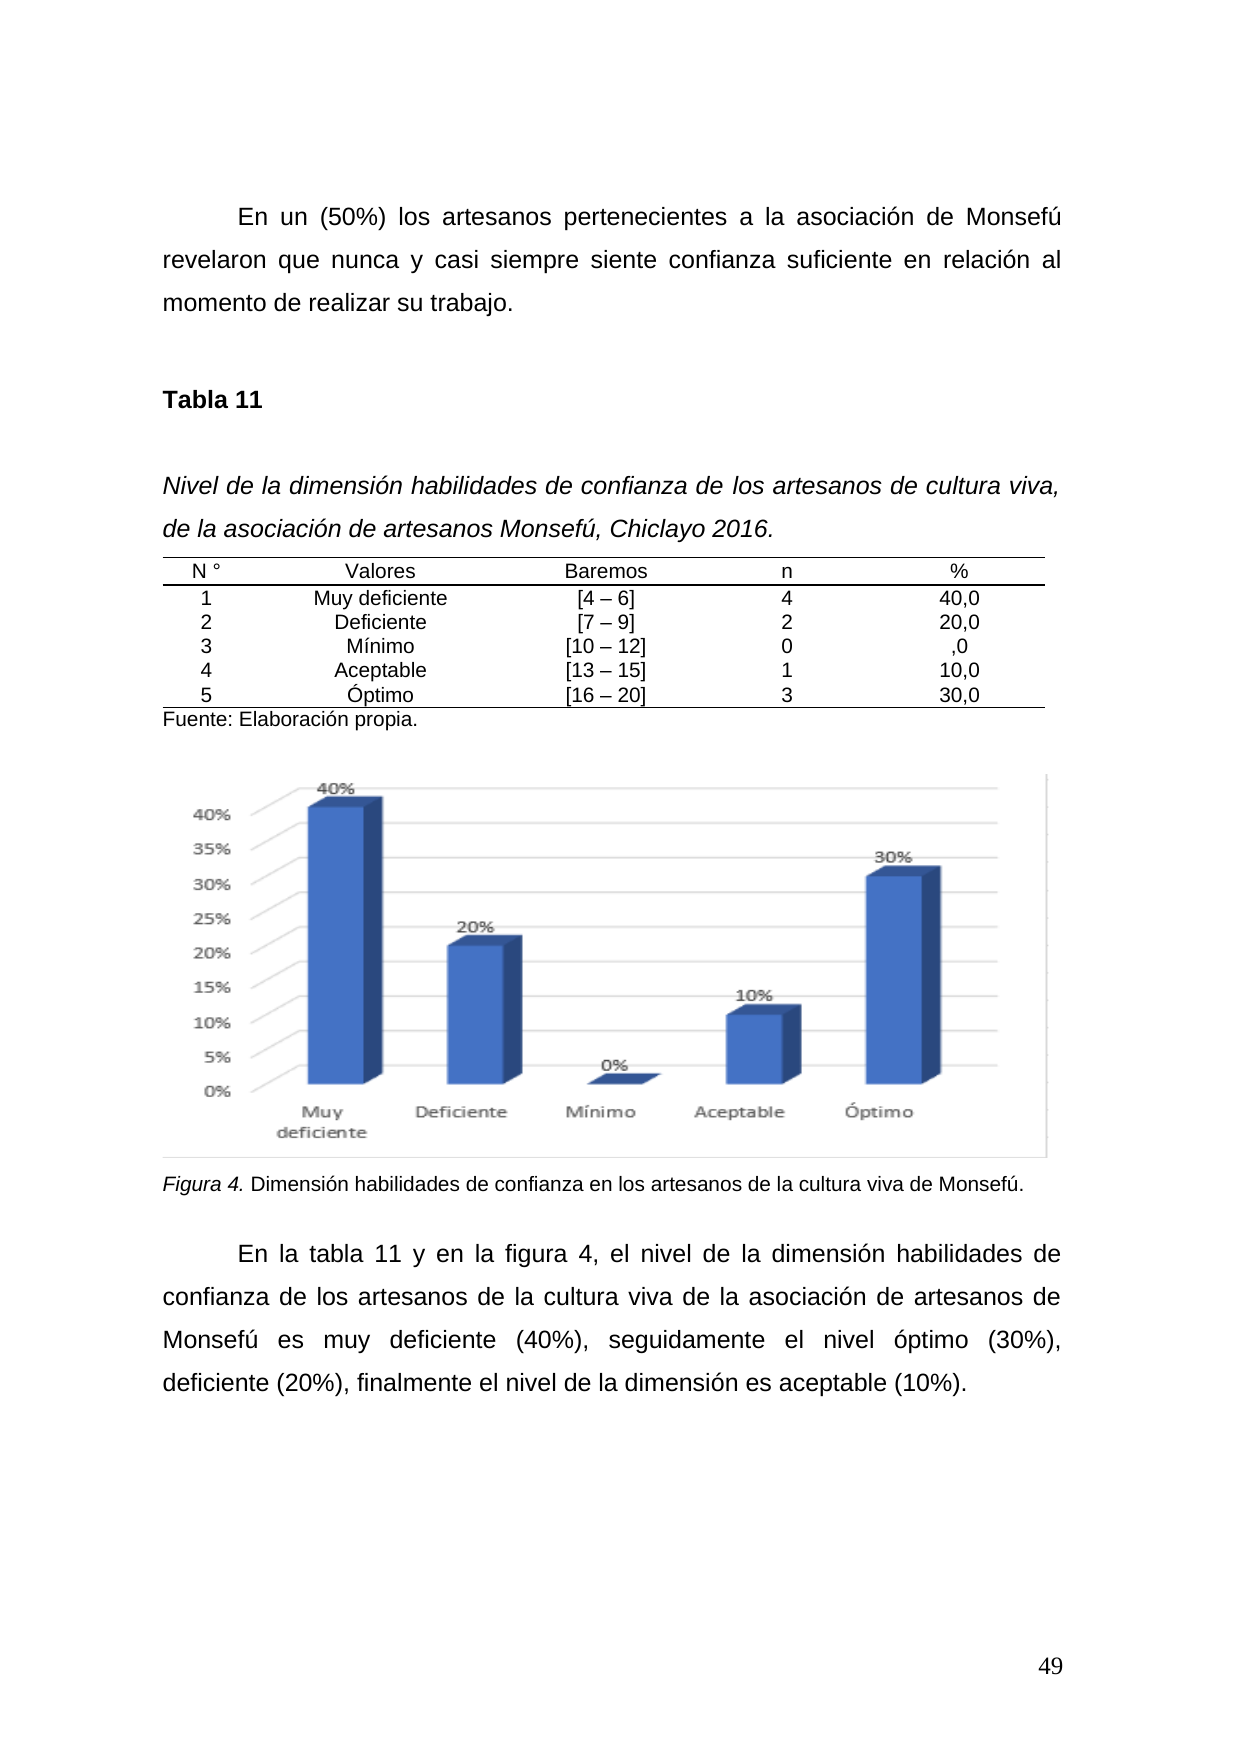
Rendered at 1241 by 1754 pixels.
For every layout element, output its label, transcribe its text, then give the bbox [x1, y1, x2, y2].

text Figura 4. Dimensión habilidades de confianza en los artesanos de la cultura viva de Monsefú. [162, 1171, 1063, 1195]
table_cell [7 – 9] [511, 610, 701, 634]
table_cell 3 [701, 683, 873, 707]
table_cell ,0 [873, 634, 1045, 658]
table_cell 1 [163, 586, 250, 609]
text Tabla 11 [162, 385, 1063, 413]
table_cell 3 [163, 634, 250, 658]
table_cell 1 [701, 658, 873, 682]
table_cell 20,0 [873, 610, 1045, 634]
table_cell 40,0 [873, 586, 1045, 609]
table_cell [4 – 6] [511, 586, 701, 609]
table_cell 30,0 [873, 683, 1045, 707]
table_cell Mínimo [250, 634, 511, 658]
text En un (50%) los artesanos pertenecientes a la asociación de Monsefú revelaron que nunca y casi siempre siente confianza suficiente en relación al momento de realizar su trabajo. [162, 202, 1063, 317]
table_cell Aceptable [250, 658, 511, 682]
table_header Valores [250, 558, 511, 584]
table_cell 5 [163, 683, 250, 707]
table_header N ° [163, 558, 250, 584]
table_cell Muy deficiente [250, 586, 511, 609]
table_header n [701, 558, 873, 584]
table_cell [13 – 15] [511, 658, 701, 682]
table_cell 4 [163, 658, 250, 682]
picture [162, 774, 1049, 1158]
table_header Baremos [511, 558, 701, 584]
table_cell 10,0 [873, 658, 1045, 682]
table_cell Deficiente [250, 610, 511, 634]
table_header % [873, 558, 1045, 584]
text En la tabla 11 y en la figura 4, el nivel de la dimensión habilidades de confianza de los artesanos de la cultura viva de la asociación de artesanos de Monsefú es muy deficiente (40%), seguidamente el nivel óptimo (30%), deficiente (20%), finalmente el nivel de la dimensión es aceptable (10%). [162, 1238, 1063, 1397]
table_cell [10 – 12] [511, 634, 701, 658]
text Nivel de la dimensión habilidades de confianza de los artesanos de cultura viva, de la asociación de artesanos Monsefú, Chiclayo 2016. [162, 471, 1063, 543]
table_cell 0 [701, 634, 873, 658]
table_cell [16 – 20] [511, 683, 701, 707]
table_cell Óptimo [250, 683, 511, 707]
text Fuente: Elaboración propia. [162, 707, 1063, 731]
table_cell 2 [163, 610, 250, 634]
table_cell 2 [701, 610, 873, 634]
table_cell 4 [701, 586, 873, 609]
